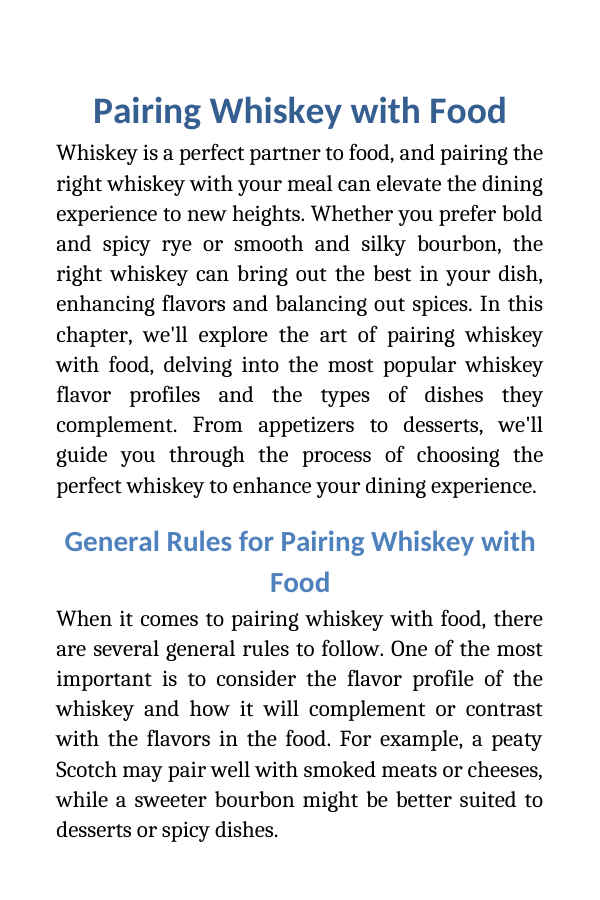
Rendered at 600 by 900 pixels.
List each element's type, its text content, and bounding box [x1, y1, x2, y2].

text When it comes to pairing whiskey with food, there are several general rules to follow. One of the most important is to consider the flavor profile of the whiskey and how it will complement or contrast with the flavors in the food. For example, a peaty Scotch may pair well with smoked meats or cheeses, while a sweeter bourbon might be better suited to desserts or spicy dishes. [56, 605, 544, 843]
subtitle General Rules for Pairing Whiskey with Food [56, 523, 544, 600]
text Whiskey is a perfect partner to food, and pairing the right whiskey with your meal can elevate the dining experience to new heights. Whether you prefer bold and spicy rye or smooth and silky bourbon, the right whiskey can bring out the best in your dish, enhancing flavors and balancing out spices. In this chapter, we'll explore the art of pairing whiskey with food, delving into the most popular whiskey flavor profiles and the types of dishes they complement. From appetizers to desserts, we'll guide you through the process of choosing the perfect whiskey to enhance your dining experience. [56, 140, 544, 499]
subtitle Pairing Whiskey with Food [56, 87, 544, 133]
